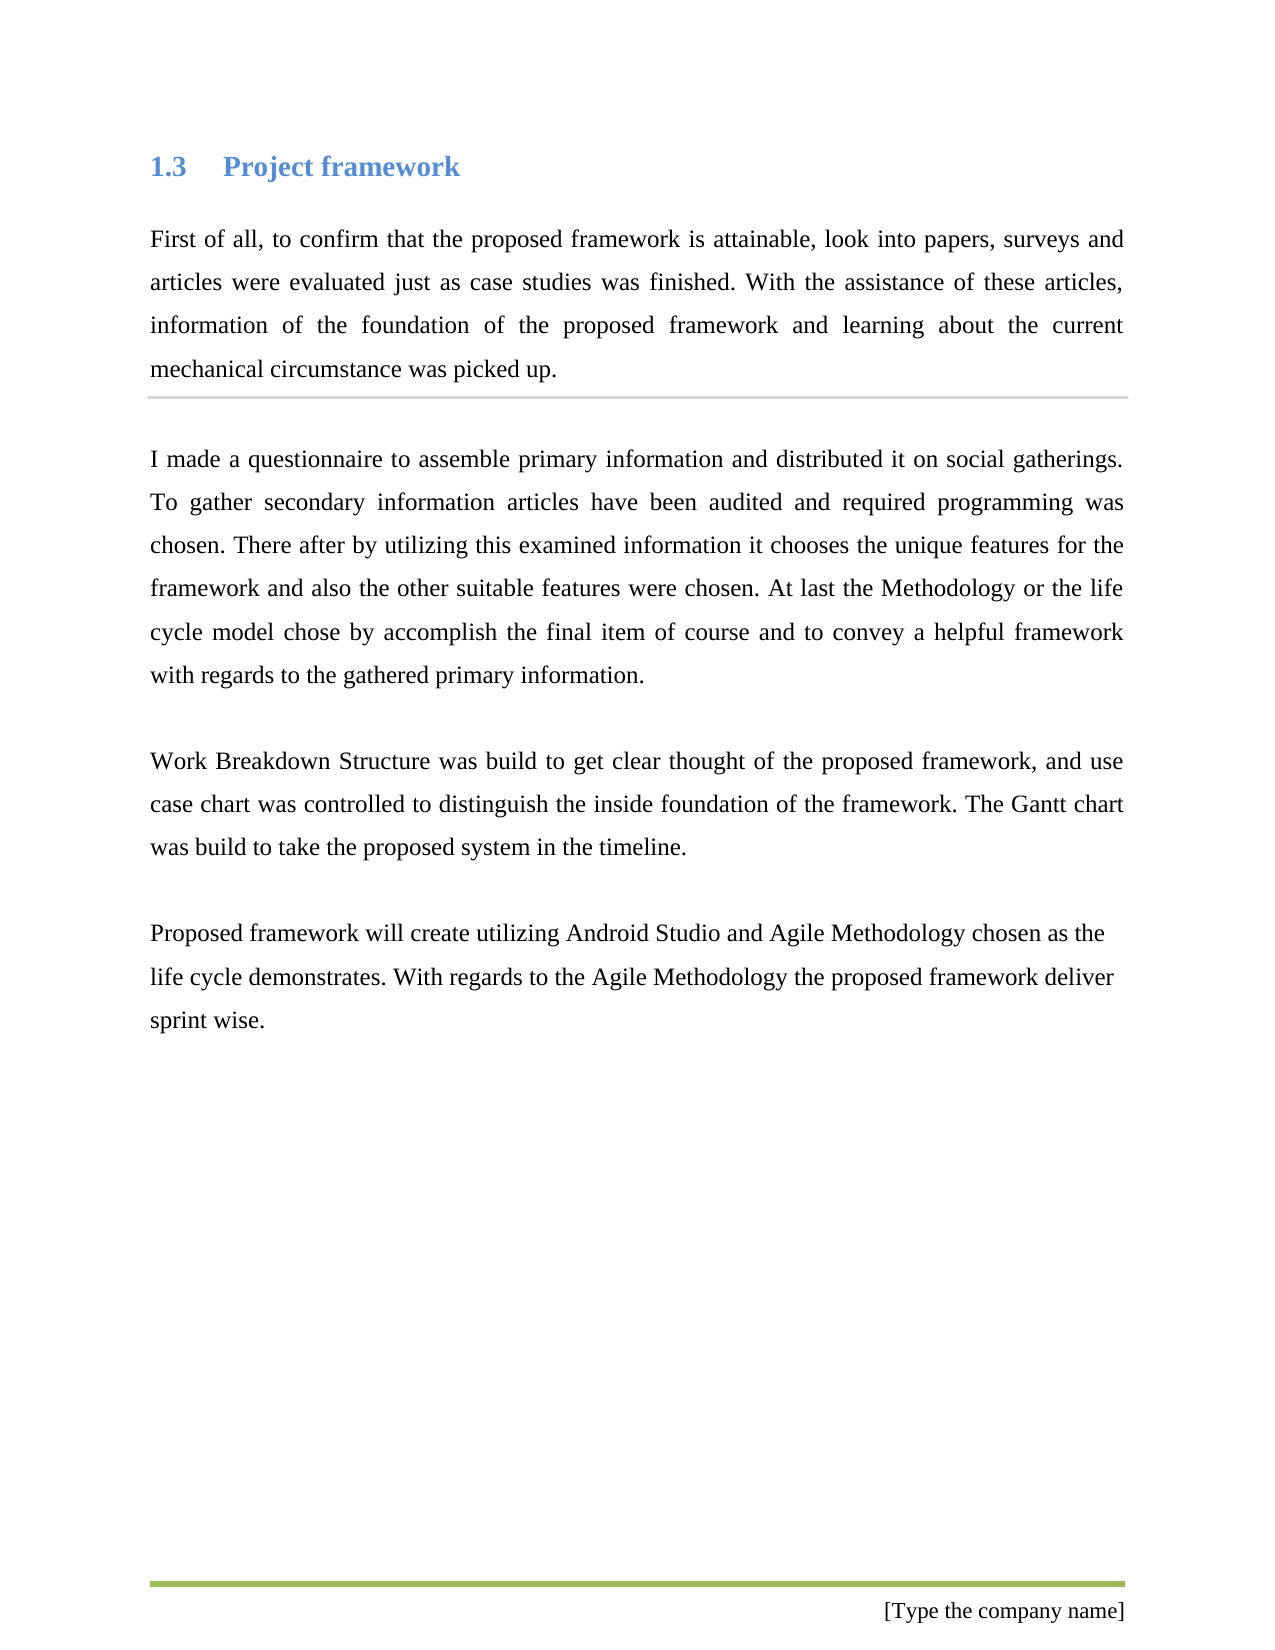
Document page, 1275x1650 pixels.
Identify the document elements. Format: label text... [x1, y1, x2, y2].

text I made a questionnaire to assemble primary information and distributed it on social gatherings. To gather secondary information articles have been audited and required programming was chosen. There after by utilizing this examined information it chooses the unique features for the framework and also the other suitable features were chosen. At last the Methodology or the life cycle model chose by accomplish the final item of course and to convey a helpful framework with regards to the gathered primary information. [150, 444, 1125, 688]
text Work Breakdown Structure was build to get clear thought of the proposed framework, and use case chart was controlled to distinguish the inside foundation of the framework. The Gantt chart was build to take the proposed system in the timeline. [150, 746, 1125, 861]
text First of all, to confirm that the proposed framework is attainable, look into papers, surveys and articles were evaluated just as case studies was finished. With the assistance of these articles, information of the foundation of the proposed framework and learning about the current mechanical circumstance was picked up. [150, 224, 1125, 382]
text 1.3 Project framework [150, 149, 1125, 183]
text Proposed framework will create utilizing Android Studio and Agile Methodology chosen as the life cycle demonstrates. With regards to the Agile Methodology the proposed framework deliver sprint wise. [150, 918, 1125, 1033]
